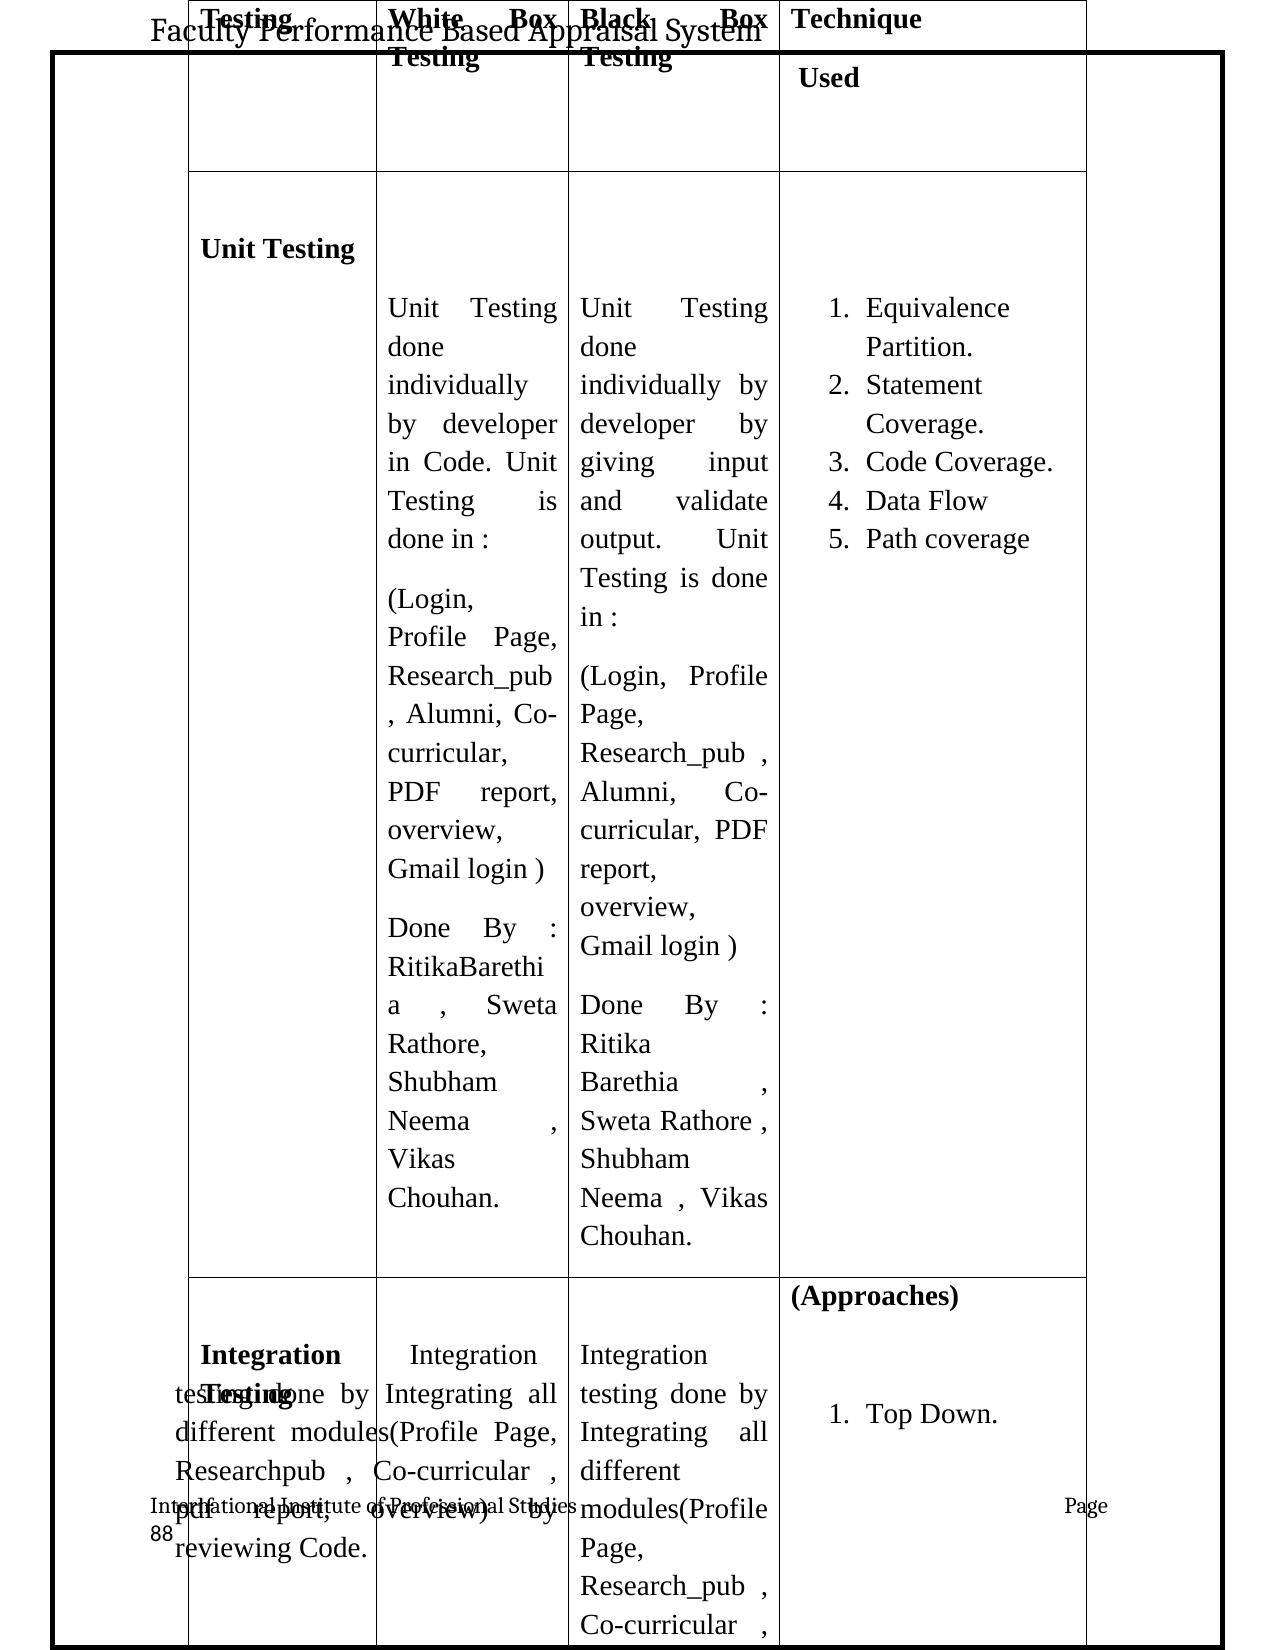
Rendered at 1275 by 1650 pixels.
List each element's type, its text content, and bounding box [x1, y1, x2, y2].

table_header Technique Used [780, 1, 1086, 171]
table_cell Unit Testing done individually by developer by giving input and validate output. Unit Testing is done in : (Login, Profile Page, Research_pub , Alumni, Co-curricular, PDF report, overview, Gmail login ) Done By : Ritika Barethia , Sweta Rathore , Shubham Neema , Vikas Chouhan. [569, 172, 779, 1277]
table_cell Unit Testing done individually by developer in Code. Unit Testing is done in : (Login, Profile Page, Research_pub , Alumni, Co-curricular, PDF report, overview, Gmail login ) Done By : RitikaBarethia , Sweta Rathore, Shubham Neema , Vikas Chouhan. [377, 172, 568, 1277]
table_header White Box Testing [377, 1, 568, 171]
table_header Black Box Testing [569, 1, 779, 171]
table_header Testing [189, 1, 376, 171]
table_cell Equivalence Partition. Statement Coverage. Code Coverage. Data Flow Path coverage [780, 172, 1086, 1277]
table_cell (Approaches) Top Down. [780, 1278, 1086, 1650]
table_cell Integration testing done by Integrating all different modules(Profile Page, Researchpub , Co-curricular , pdf report, overview) by reviewing Code. [377, 1278, 568, 1650]
table_cell Unit Testing [189, 172, 376, 1277]
table_cell Integration testing done by Integrating all different modules(Profile Page, Research_pub , Co-curricular , pdf report, overview) by giving valid and invalid inputs and corresponding its validate output. [569, 1278, 779, 1650]
table_cell Integration Testing [189, 1278, 376, 1650]
